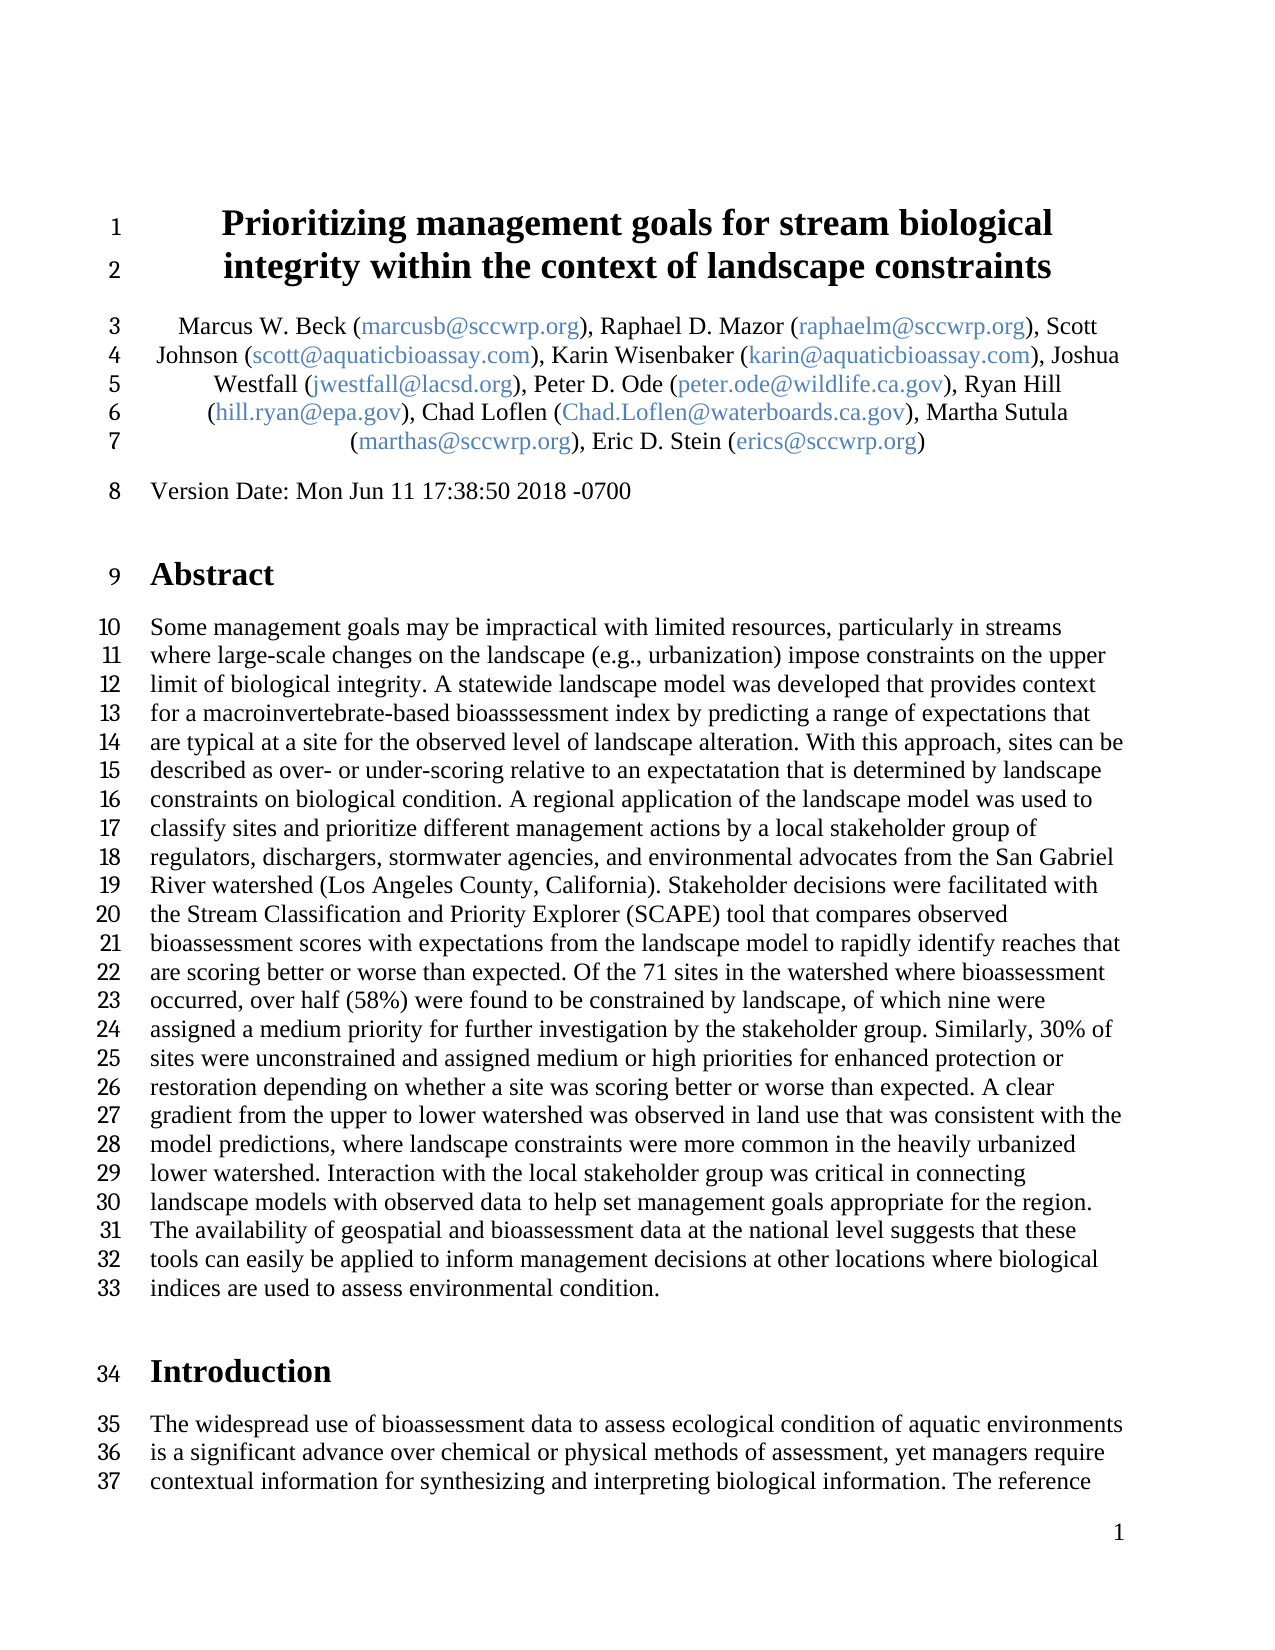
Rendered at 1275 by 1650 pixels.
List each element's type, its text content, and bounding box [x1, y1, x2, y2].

subtitle Introduction [150, 1352, 1125, 1390]
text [150, 1409, 1125, 1495]
title Prioritizing management goals for stream biological integrity within the context of landscape constraints [150, 200, 1125, 286]
text Some management goals may be impractical with limited resources, particularly in streams where large-scale changes on the landscape (e.g., urbanization) impose constraints on the upper limit of biological integrity. A statewide landscape model was developed that provides context for a macroinvertebrate-based bioasssessment index by predicting a range of expectations that are typical at a site for the observed level of landscape alteration. With this approach, sites can be described as over- or under-scoring relative to an expectatation that is determined by landscape constraints on biological condition. A regional application of the landscape model was used to classify sites and prioritize different management actions by a local stakeholder group of regulators, dischargers, stormwater agencies, and environmental advocates from the San Gabriel River watershed (Los Angeles County, California). Stakeholder decisions were facilitated with the Stream Classification and Priority Explorer (SCAPE) tool that compares observed bioassessment scores with expectations from the landscape model to rapidly identify reaches that are scoring better or worse than expected. Of the 71 sites in the watershed where bioassessment occurred, over half (58%) were found to be constrained by landscape, of which nine were assigned a medium priority for further investigation by the stakeholder group. Similarly, 30% of sites were unconstrained and assigned medium or high priorities for enhanced protection or restoration depending on whether a site was scoring better or worse than expected. A clear gradient from the upper to lower watershed was observed in land use that was consistent with the model predictions, where landscape constraints were more common in the heavily urbanized lower watershed. Interaction with the local stakeholder group was critical in connecting landscape models with observed data to help set management goals appropriate for the region. The availability of geospatial and bioassessment data at the national level suggests that these tools can easily be applied to inform management decisions at other locations where biological indices are used to assess environmental condition. [150, 612, 1125, 1302]
subtitle Abstract [150, 554, 1125, 593]
text Marcus W. Beck (marcusb@sccwrp.org), Raphael D. Mazor (raphaelm@sccwrp.org), Scott Johnson (scott@aquaticbioassay.com), Karin Wisenbaker (karin@aquaticbioassay.com), Joshua Westfall (jwestfall@lacsd.org), Peter D. Ode (peter.ode@wildlife.ca.gov), Ryan Hill (hill.ryan@epa.gov), Chad Loflen (Chad.Loflen@waterboards.ca.gov), Martha Sutula (marthas@sccwrp.org), Eric D. Stein (erics@sccwrp.org) [150, 311, 1125, 455]
text Version Date: Mon Jun 11 17:38:50 2018 -0700 [150, 476, 1125, 504]
